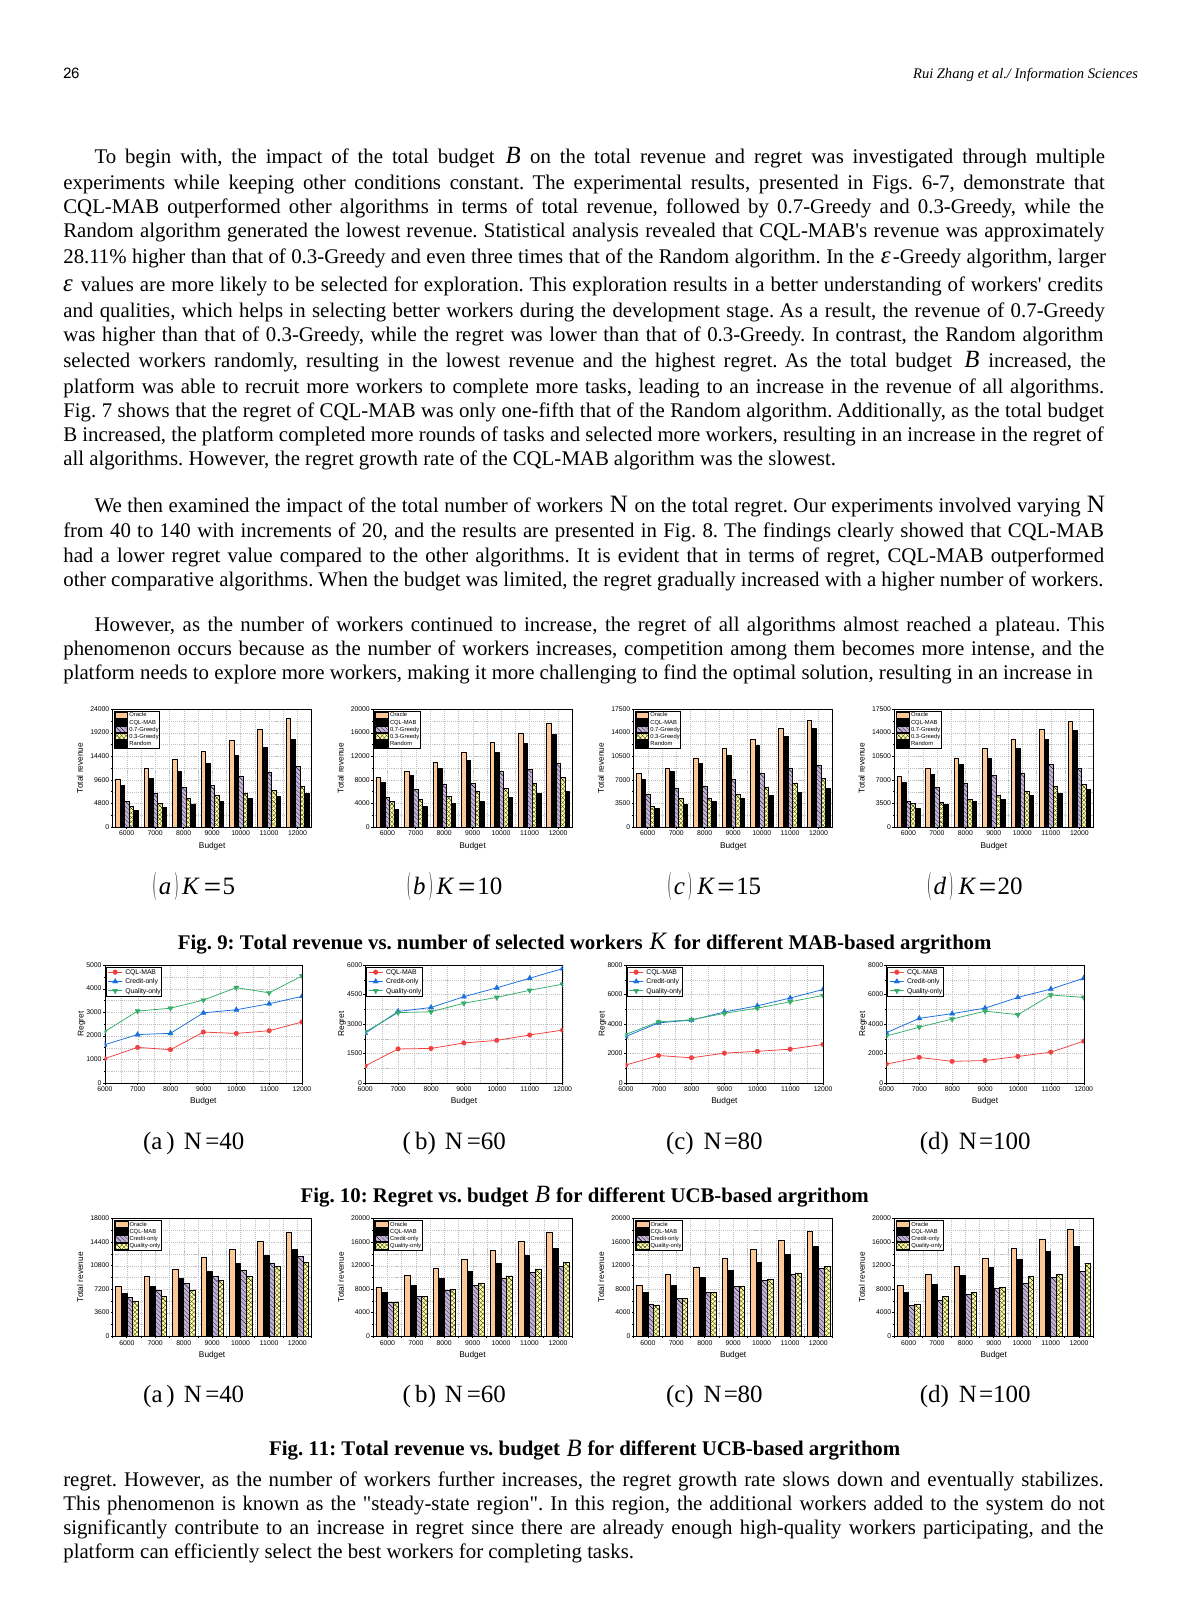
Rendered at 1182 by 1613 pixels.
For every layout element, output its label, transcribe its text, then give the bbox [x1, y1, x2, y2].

table_cell [845, 871, 1106, 923]
table_cell [585, 871, 845, 923]
table_header [324, 705, 584, 871]
text However, as the number of workers continued to increase, the regret of all algorithms almost reached a plateau. This phenomenon occurs because as the number of workers increases, competition among them becomes more intense, and the platform needs to explore more workers, making it more challenging to find the optimal solution, resulting in an increase in [63, 611, 1106, 684]
table_header [845, 705, 1106, 871]
table_cell [845, 1127, 1106, 1176]
table_header [324, 1214, 584, 1381]
text Fig. 11: Total revenue vs. budget for different UCB-based argrithom [63, 1434, 1106, 1462]
text To begin with, the impact of the total budget on the total revenue and regret was investigated through multiple experiments while keeping other conditions constant. The experimental results, presented in Figs. 6-7, demonstrate that CQL-MAB outperformed other algorithms in terms of total revenue, followed by 0.7-Greedy and 0.3-Greedy, while the Random algorithm generated the lowest revenue. Statistical analysis revealed that CQL-MAB's revenue was approximately 28.11% higher than that of 0.3-Greedy and even three times that of the Random algorithm. In the -Greedy algorithm, larger values are more likely to be selected for exploration. This exploration results in a better understanding of workers' credits and qualities, which helps in selecting better workers during the development stage. As a result, the revenue of 0.7-Greedy was higher than that of 0.3-Greedy, while the regret was lower than that of 0.3-Greedy. In contrast, the Random algorithm selected workers randomly, resulting in the lowest revenue and the highest regret. As the total budget increased, the platform was able to recruit more workers to complete more tasks, leading to an increase in the revenue of all algorithms. Fig. 7 shows that the regret of CQL-MAB was only one-fifth that of the Random algorithm. Additionally, as the total budget B increased, the platform completed more rounds of tasks and selected more workers, resulting in an increase in the regret of all algorithms. However, the regret growth rate of the CQL-MAB algorithm was the slowest. [63, 142, 1106, 470]
table_header [64, 705, 324, 871]
table_header [324, 961, 584, 1127]
table_header [585, 705, 845, 871]
text regret. However, as the number of workers further increases, the regret growth rate slows down and eventually stabilizes. This phenomenon is known as the "steady-state region". In this region, the additional workers added to the system do not significantly contribute to an increase in regret since there are already enough high-quality workers participating, and the platform can efficiently select the best workers for completing tasks. [63, 1467, 1106, 1563]
table_cell [64, 871, 324, 923]
table_header [64, 961, 324, 1127]
table_header [845, 1214, 1106, 1381]
table_cell [324, 1127, 584, 1176]
table_cell [64, 1127, 324, 1176]
table_cell [64, 1381, 324, 1429]
table_header [64, 1214, 324, 1381]
table_cell [324, 871, 584, 923]
table_cell [585, 1127, 845, 1176]
table_header [585, 961, 845, 1127]
table_cell [585, 1381, 845, 1429]
table_header [585, 1214, 845, 1381]
table_cell [845, 1381, 1106, 1429]
text Fig. 9: Total revenue vs. number of selected workers for different MAB-based argrithom [63, 928, 1106, 956]
table_header [845, 961, 1106, 1127]
text We then examined the impact of the total number of workers on the total regret. Our experiments involved varying from 40 to 140 with increments of 20, and the results are presented in Fig. 8. The findings clearly showed that CQL-MAB had a lower regret value compared to the other algorithms. It is evident that in terms of regret, CQL-MAB outperformed other comparative algorithms. When the budget was limited, the regret gradually increased with a higher number of workers. [63, 491, 1106, 591]
text Fig. 10: Regret vs. budget for different UCB-based argrithom [63, 1181, 1106, 1209]
table_cell [324, 1381, 584, 1429]
